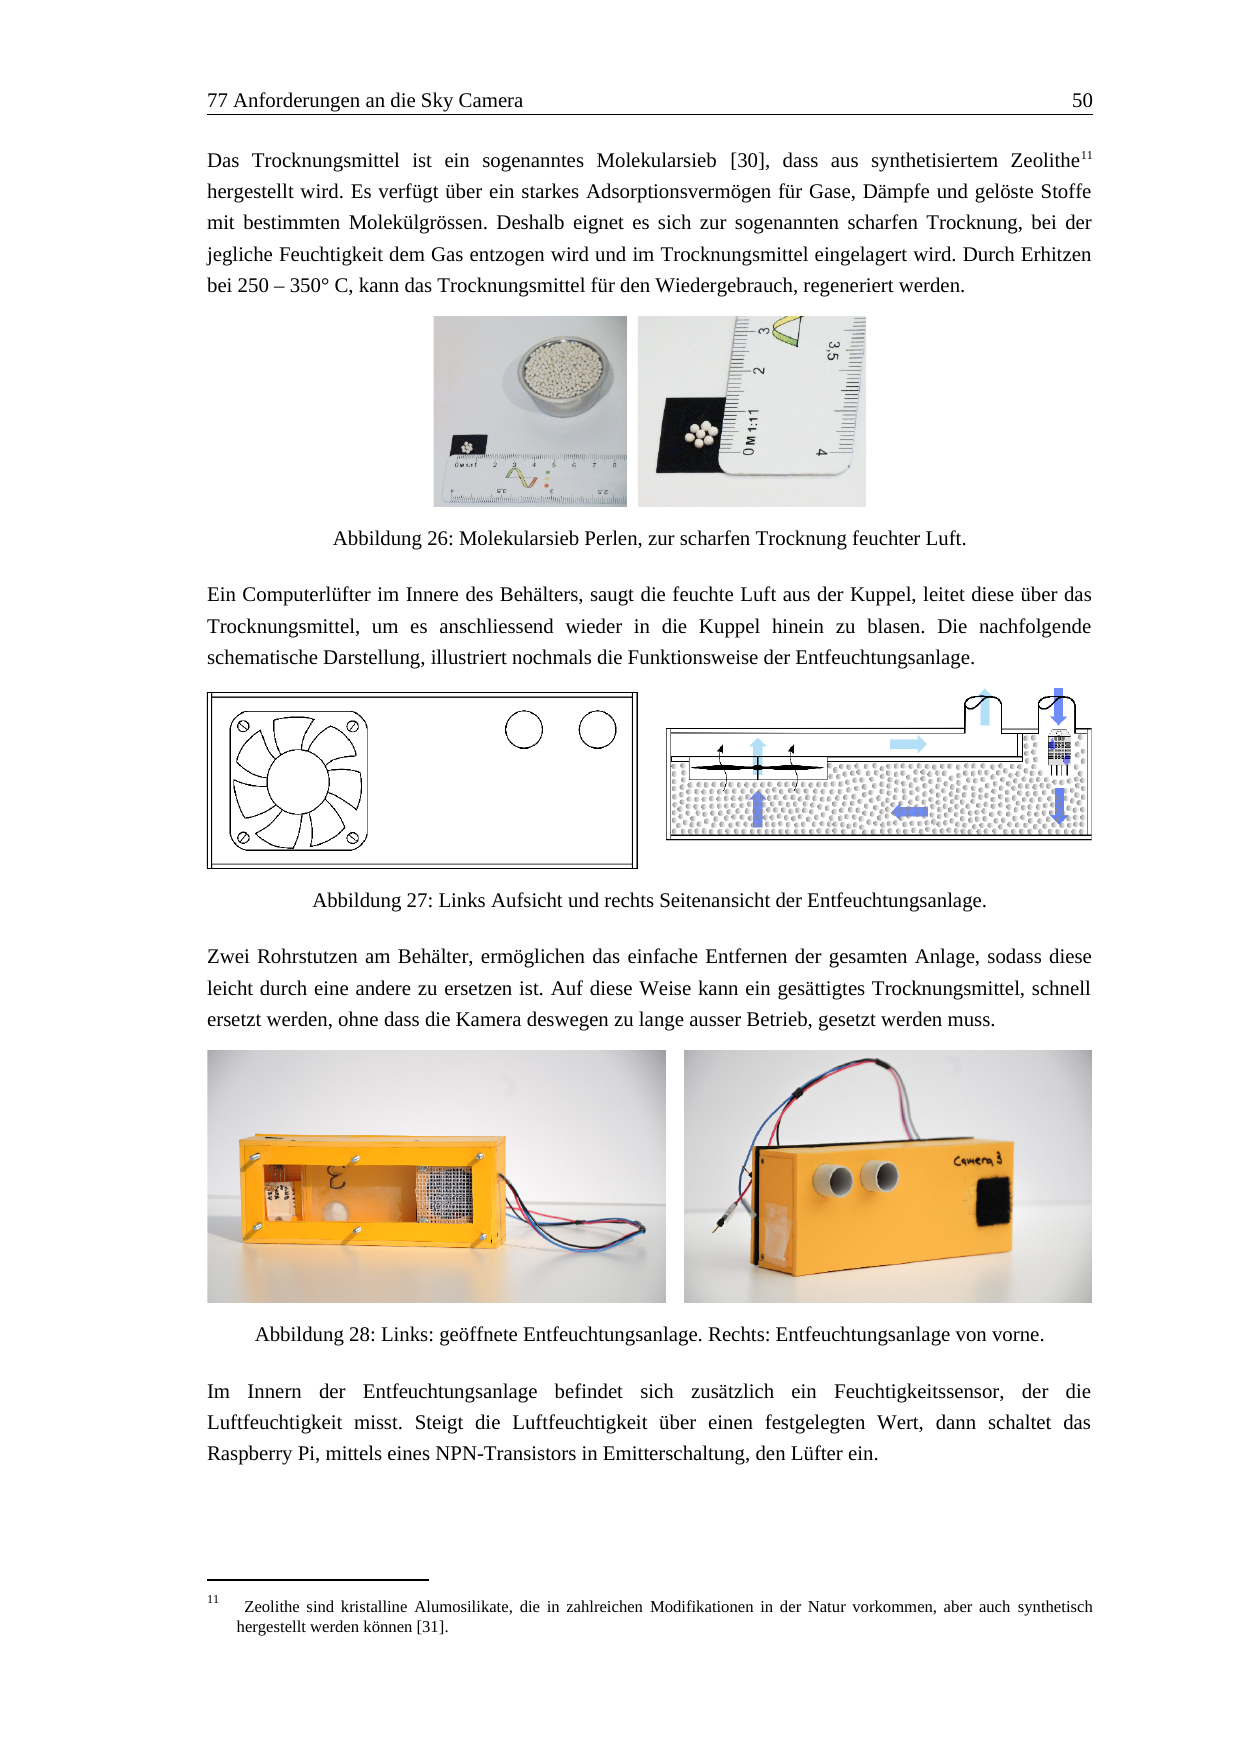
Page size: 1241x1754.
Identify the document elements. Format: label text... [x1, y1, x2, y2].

text Zwei Rohrstutzen am Behälter, ermöglichen das einfache Entfernen der gesamten Anlage, sodass diese leicht durch eine andere zu ersetzen ist. Auf diese Weise kann ein gesättigtes Trocknungsmittel, schnell ersetzt werden, ohne dass die Kamera deswegen zu lange ausser Betrieb, gesetzt werden muss. [207, 944, 1093, 1031]
picture [207, 1050, 1092, 1303]
text Ein Computerlüfter im Innere des Behälters, saugt die feuchte Luft aus der Kuppel, leitet diese über das Trocknungsmittel, um es anschliessend wieder in die Kuppel hinein zu blasen. Die nachfolgende schematische Darstellung, illustriert nochmals die Funktionsweise der Entfeuchtungsanlage. [207, 582, 1093, 669]
text Im Innern der Entfeuchtungsanlage befindet sich zusätzlich ein Feuchtigkeitssensor, der die Luftfeuchtigkeit misst. Steigt die Luftfeuchtigkeit über einen festgelegten Wert, dann schaltet das Raspberry Pi, mittels eines NPN-Transistors in Emitterschaltung, den Lüfter ein. [207, 1378, 1093, 1465]
text Abbildung 28: Links: geöffnete Entfeuchtungsanlage. Rechts: Entfeuchtungsanlage von vorne. [207, 1322, 1093, 1346]
text Abbildung 27: Links Aufsicht und rechts Seitenansicht der Entfeuchtungsanlage. [207, 888, 1093, 912]
picture [433, 316, 867, 507]
text Das Trocknungsmittel ist ein sogenanntes Molekularsieb [30], dass aus synthetisiertem Zeolithe hergestellt wird. Es verfügt über ein starkes Adsorptionsvermögen für Gase, Dämpfe und gelöste Stoffe mit bestimmten Molekülgrössen. Deshalb eignet es sich zur sogenannten scharfen Trocknung, bei der jegliche Feuchtigkeit dem Gas entzogen wird und im Trocknungsmittel eingelagert wird. Durch Erhitzen bei 250 – 350° C, kann das Trocknungsmittel für den Wiedergebrauch, regeneriert werden. [207, 148, 1093, 297]
text Abbildung 26: Molekularsieb Perlen, zur scharfen Trocknung feuchter Luft. [207, 526, 1093, 550]
picture [206, 688, 1092, 869]
